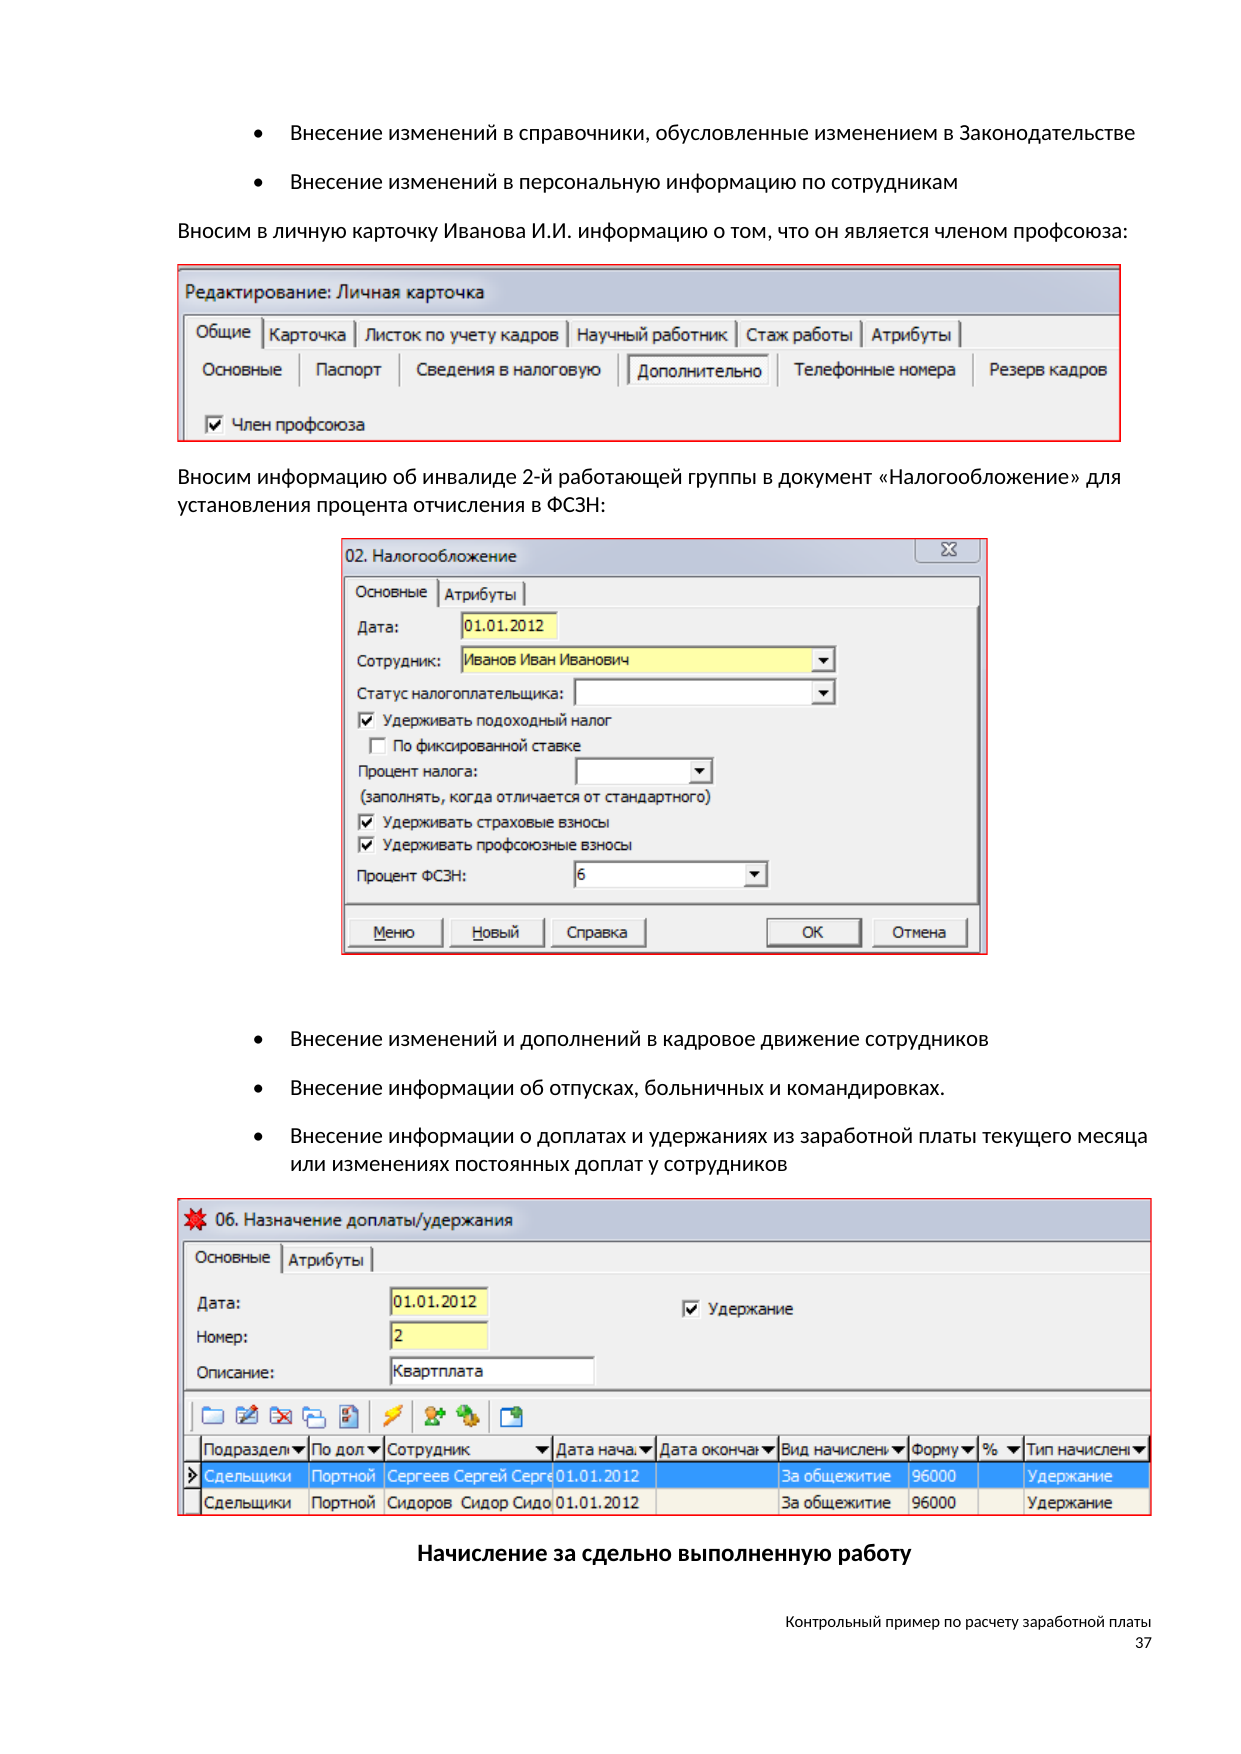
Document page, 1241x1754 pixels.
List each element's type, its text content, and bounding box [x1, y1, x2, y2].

list Внесение изменений в справочники, обусловленные изменением в Законодательстве [252, 118, 1152, 146]
text Вносим информацию об инвалиде 2-й работающей группы в документ «Налогообложение» для установления процента отчисления в ФСЗН: [177, 462, 1152, 518]
text Начисление за сдельно выполненную работу [177, 1537, 1152, 1567]
list Внесение информации о доплатах и удержаниях из заработной платы текущего месяца или изменениях постоянных доплат у сотрудников [252, 1122, 1152, 1178]
picture [177, 1198, 1152, 1516]
picture [341, 538, 988, 955]
list Внесение информации об отпусках, больничных и командировках. [252, 1073, 1152, 1101]
picture [177, 264, 1121, 442]
text Вносим в личную карточку Иванова И.И. информацию о том, что он является членом профсоюза: [177, 216, 1152, 244]
list Внесение изменений и дополнений в кадровое движение сотрудников [252, 1024, 1152, 1052]
list Внесение изменений в персональную информацию по сотрудникам [252, 167, 1152, 195]
